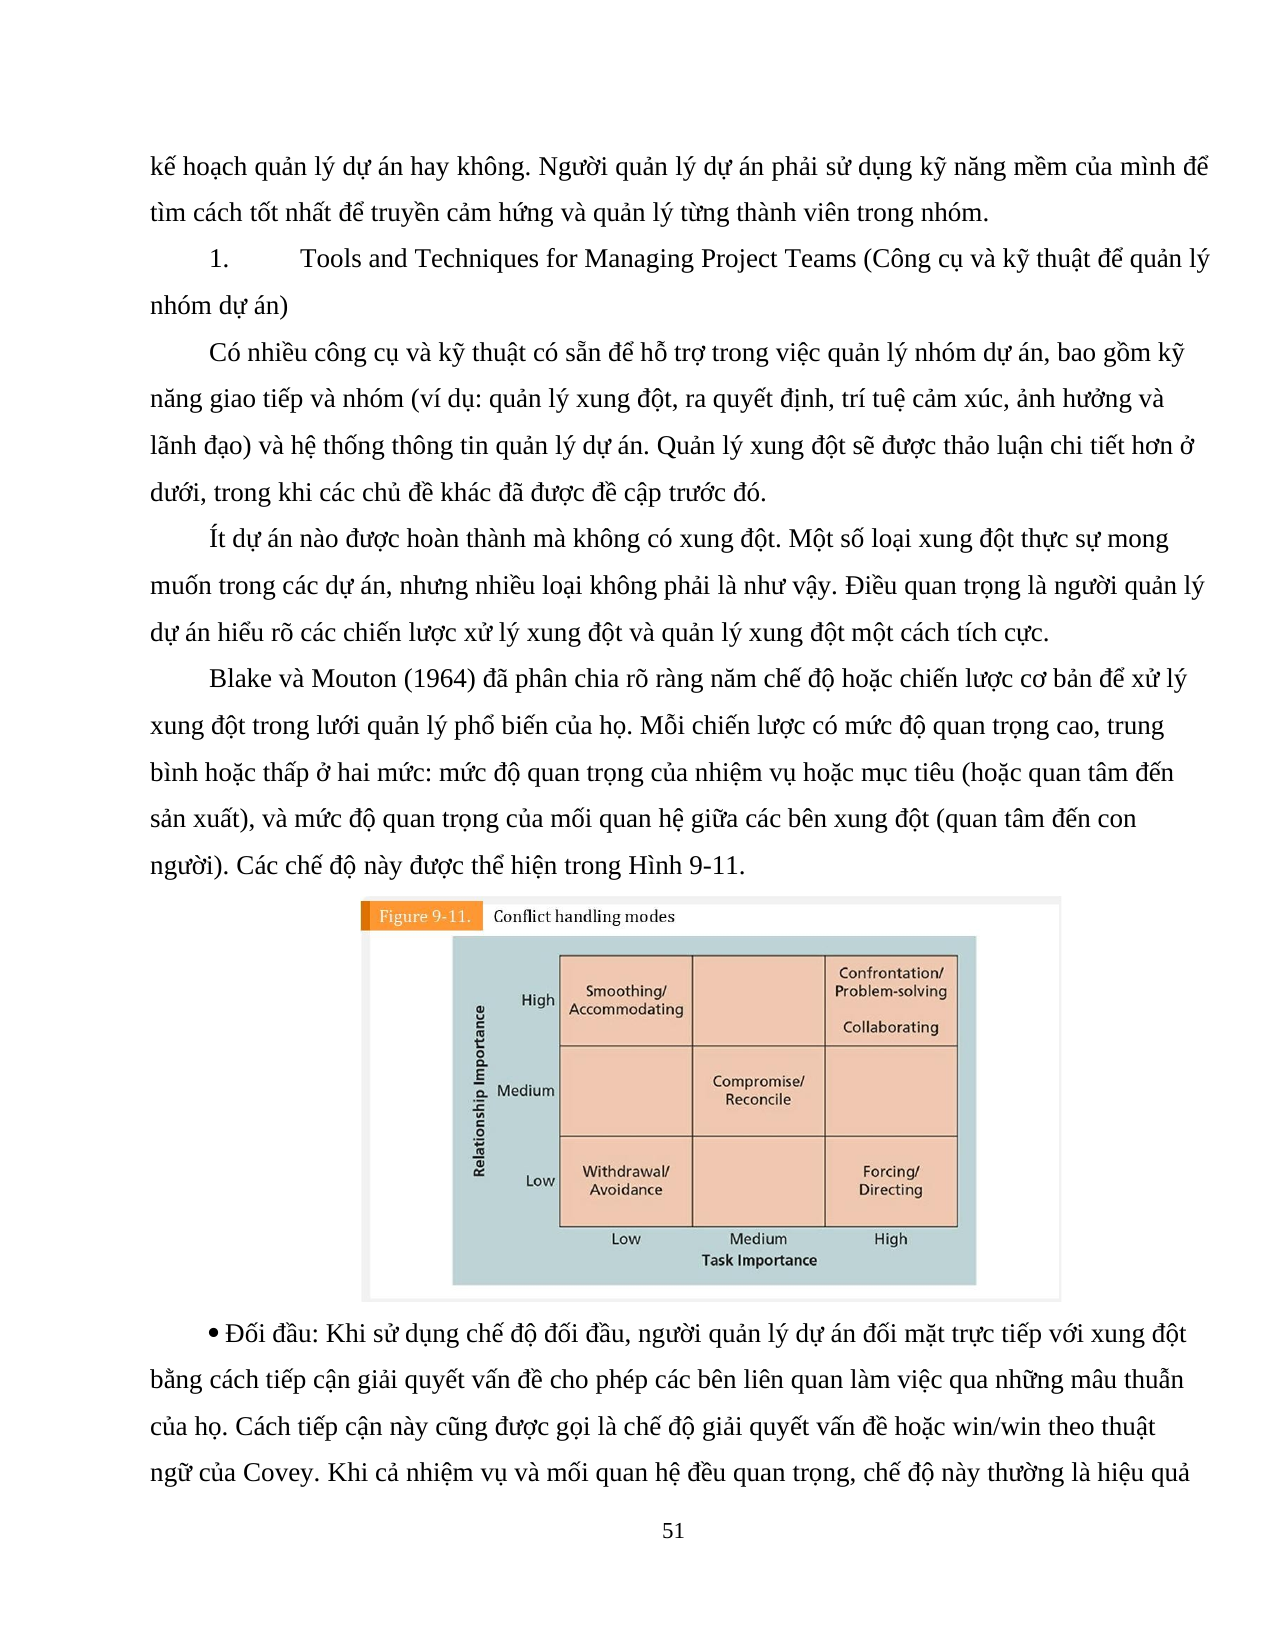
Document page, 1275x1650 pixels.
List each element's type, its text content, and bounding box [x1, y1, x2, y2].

text Blake và Mouton (1964) đã phân chia rõ ràng năm chế độ hoặc chiến lược cơ bản để xử lý xung đột trong lưới quản lý phổ biến của họ. Mỗi chiến lược có mức độ quan trọng cao, trung bình hoặc thấp ở hai mức: mức độ quan trọng của nhiệm vụ hoặc mục tiêu (hoặc quan tâm đến sản xuất), và mức độ quan trọng của mối quan hệ giữa các bên xung đột (quan tâm đến con người). Các chế độ này được thể hiện trong Hình 9-11. [150, 663, 1190, 880]
text Ít dự án nào được hoàn thành mà không có xung đột. Một số loại xung đột thực sự mong muốn trong các dự án, nhưng nhiều loại không phải là như vậy. Điều quan trọng là người quản lý dự án hiểu rõ các chiến lược xử lý xung đột và quản lý xung đột một cách tích cực. [150, 523, 1210, 647]
text Có nhiều công cụ và kỹ thuật có sẵn để hỗ trợ trong việc quản lý nhóm dự án, bao gồm kỹ năng giao tiếp và nhóm (ví dụ: quản lý xung đột, ra quyết định, trí tuệ cảm xúc, ảnh hưởng và lãnh đạo) và hệ thống thông tin quản lý dự án. Quản lý xung đột sẽ được thảo luận chi tiết hơn ở dưới, trong khi các chủ đề khác đã được đề cập trước đó. [150, 336, 1209, 507]
picture [360, 896, 1062, 1302]
text kế hoạch quản lý dự án hay không. Người quản lý dự án phải sử dụng kỹ năng mềm của mình để tìm cách tốt nhất để truyền cảm hứng và quản lý từng thành viên trong nhóm. [150, 150, 1211, 227]
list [150, 1317, 1204, 1487]
list Tools and Techniques for Managing Project Teams (Công cụ và kỹ thuật để quản lý nhóm dự án) [150, 243, 1210, 320]
